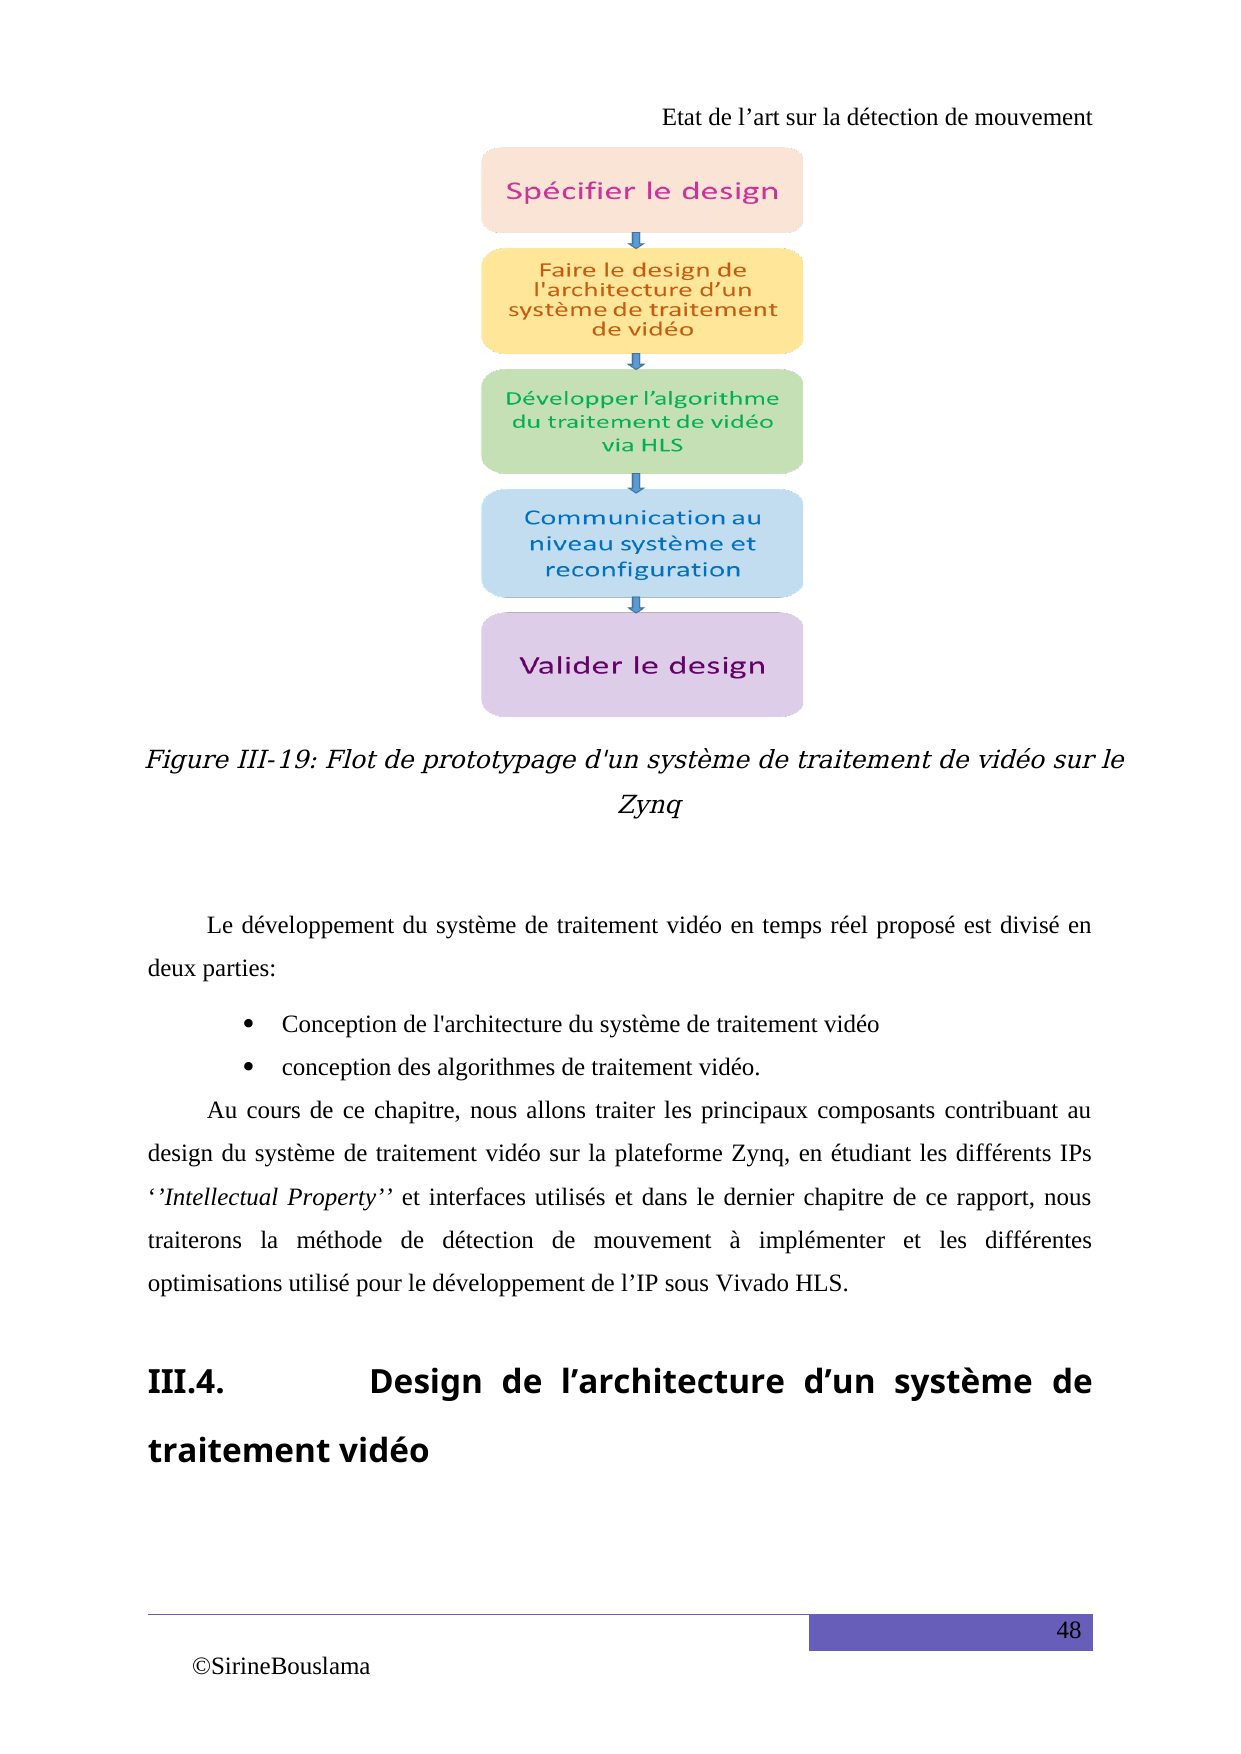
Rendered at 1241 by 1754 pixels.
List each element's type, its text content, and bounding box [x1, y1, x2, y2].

list Conception de l'architecture du système de traitement vidéo [244, 1009, 1093, 1038]
picture [481, 147, 804, 717]
subtitle Design de l’architecture d’un système de traitement vidéo [148, 1358, 1093, 1472]
list Au cours de ce chapitre, nous allons traiter les principaux composants contribuant au design du système de traitement vidéo sur la plateforme Zynq, en étudiant les différents IPs ‘’Intellectual Property’’ et interfaces utilisés et dans le dernier chapitre de ce rapport, nous traiterons la méthode de détection de mouvement à implémenter et les différentes optimisations utilisé pour le développement de l’IP sous Vivado HLS. [148, 1095, 1093, 1297]
list conception des algorithmes de traitement vidéo. [244, 1052, 1093, 1081]
text Le développement du système de traitement vidéo en temps réel proposé est divisé en deux parties: [148, 910, 1093, 982]
